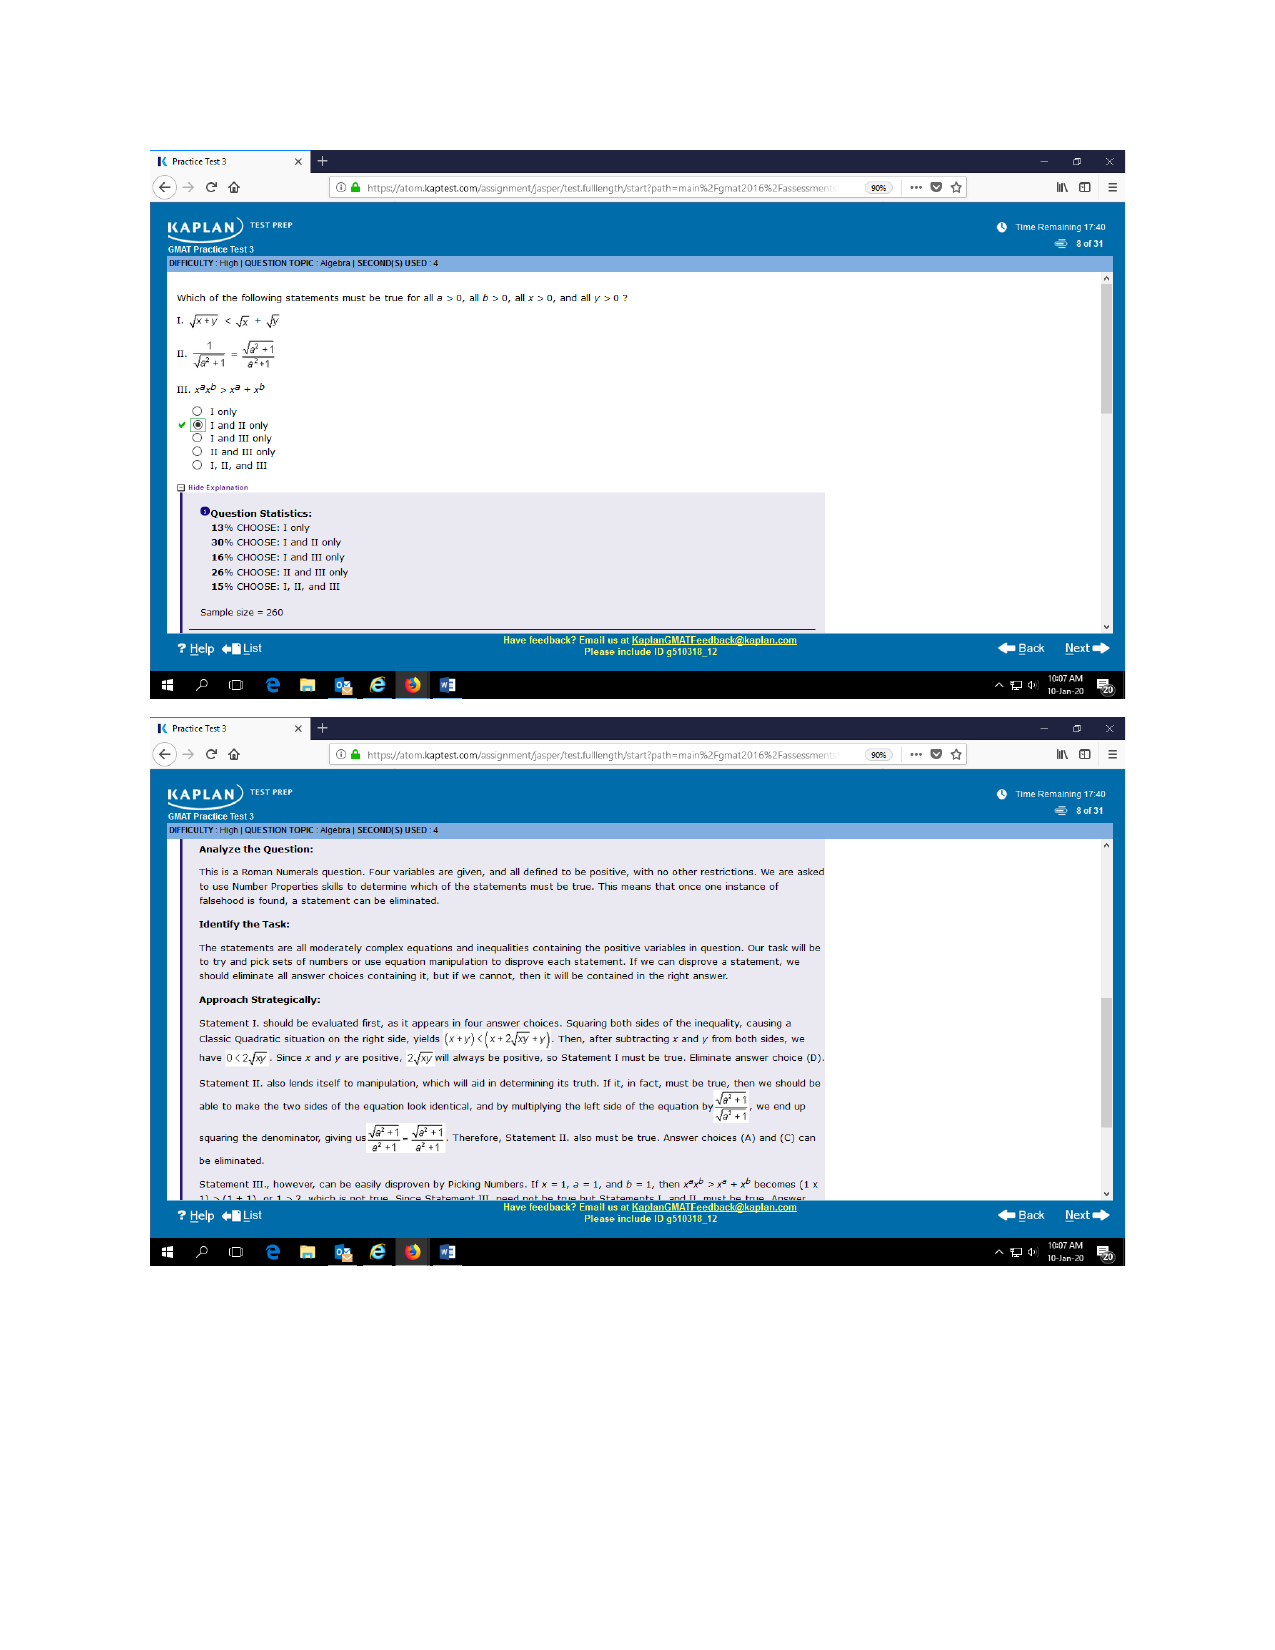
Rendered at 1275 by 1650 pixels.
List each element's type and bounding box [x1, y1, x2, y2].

picture [150, 150, 1125, 699]
picture [150, 717, 1125, 1266]
